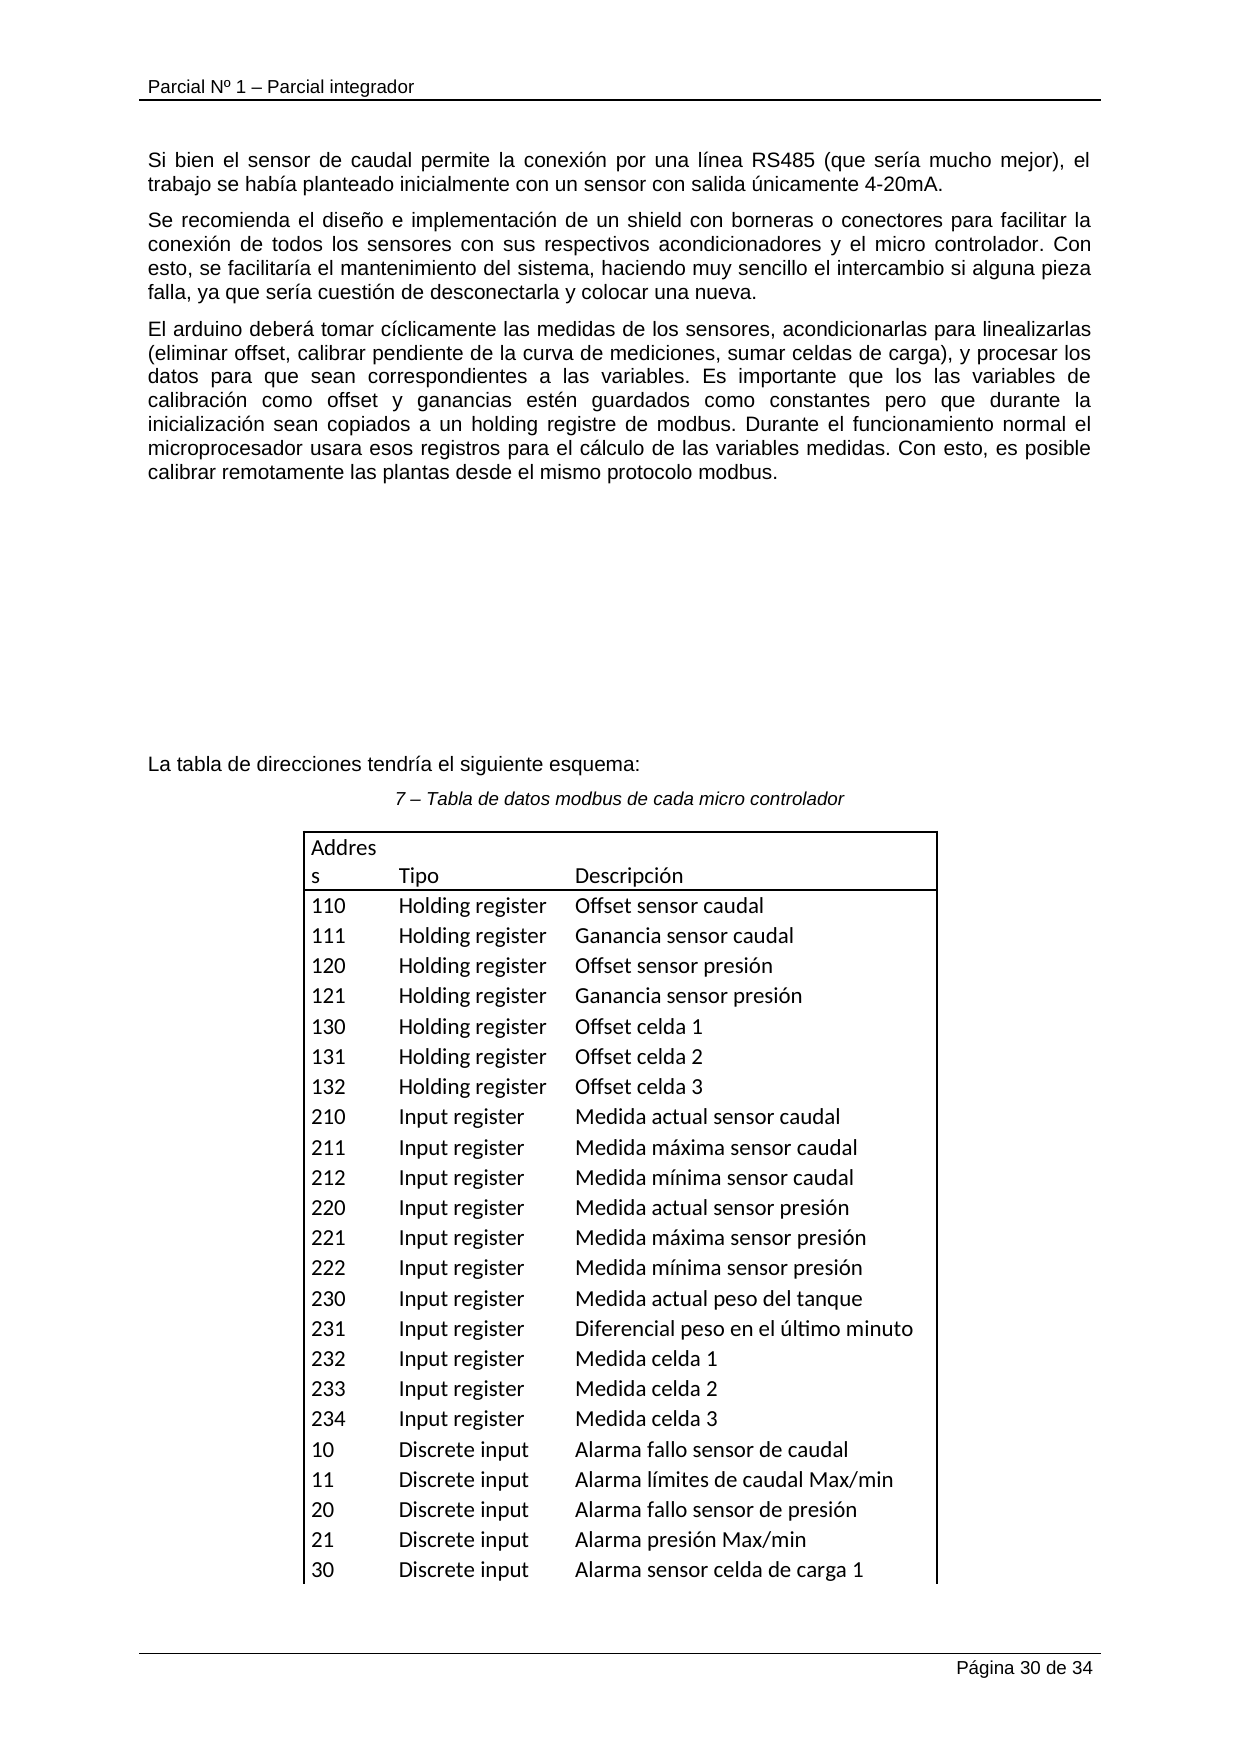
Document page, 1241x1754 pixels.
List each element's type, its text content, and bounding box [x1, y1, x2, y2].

table_cell 30 [305, 1553, 391, 1583]
table_cell 210 [305, 1100, 391, 1130]
table_cell Medida celda 3 [568, 1402, 936, 1432]
text 7 – Tabla de datos modbus de cada micro controlador [148, 788, 1092, 810]
table_cell 232 [305, 1342, 391, 1372]
table_cell Medida mínima sensor presión [568, 1251, 936, 1281]
text Si bien el sensor de caudal permite la conexión por una línea RS485 (que sería mucho mejor), el trabajo se había planteado inicialmente con un sensor con salida únicamente 4-20mA. [148, 148, 1092, 196]
table_cell Offset celda 2 [568, 1040, 936, 1070]
table_cell Holding register [391, 949, 568, 979]
table_header Address [305, 833, 391, 889]
table_cell Input register [391, 1342, 568, 1372]
table_cell Input register [391, 1372, 568, 1402]
text Se recomienda el diseño e implementación de un shield con borneras o conectores para facilitar la conexión de todos los sensores con sus respectivos acondicionadores y el micro controlador. Con esto, se facilitaría el mantenimiento del sistema, haciendo muy sencillo el intercambio si alguna pieza falla, ya que sería cuestión de desconectarla y colocar una nueva. [148, 208, 1092, 304]
table_cell Medida máxima sensor caudal [568, 1130, 936, 1161]
table_cell 220 [305, 1191, 391, 1221]
table_cell Holding register [391, 891, 568, 919]
table_cell Alarma límites de caudal Max/min [568, 1463, 936, 1493]
table_cell Input register [391, 1100, 568, 1130]
table_cell Discrete input [391, 1433, 568, 1463]
table_cell Offset sensor caudal [568, 891, 936, 919]
table_cell Diferencial peso en el último minuto [568, 1312, 936, 1342]
table_cell 130 [305, 1010, 391, 1040]
table_cell Ganancia sensor caudal [568, 919, 936, 949]
table_cell Holding register [391, 1040, 568, 1070]
table_cell 211 [305, 1130, 391, 1161]
table_cell Alarma presión Max/min [568, 1523, 936, 1553]
table_cell Discrete input [391, 1463, 568, 1493]
table_cell 230 [305, 1281, 391, 1312]
table_cell 120 [305, 949, 391, 979]
table_cell Medida actual sensor caudal [568, 1100, 936, 1130]
table_cell Input register [391, 1221, 568, 1251]
table_cell Discrete input [391, 1523, 568, 1553]
table_cell Input register [391, 1191, 568, 1221]
table_cell 222 [305, 1251, 391, 1281]
table_cell Holding register [391, 979, 568, 1009]
table_cell Medida máxima sensor presión [568, 1221, 936, 1251]
table_cell Discrete input [391, 1493, 568, 1523]
table_cell Medida mínima sensor caudal [568, 1161, 936, 1191]
table_cell Offset celda 3 [568, 1070, 936, 1100]
table_cell 111 [305, 919, 391, 949]
table_cell 221 [305, 1221, 391, 1251]
table_cell Alarma fallo sensor de presión [568, 1493, 936, 1523]
table_cell Input register [391, 1281, 568, 1312]
table_cell 131 [305, 1040, 391, 1070]
table_header Tipo [391, 833, 568, 889]
table_cell 21 [305, 1523, 391, 1553]
table_cell 233 [305, 1372, 391, 1402]
table_cell 11 [305, 1463, 391, 1493]
table_cell Offset sensor presión [568, 949, 936, 979]
table_cell 132 [305, 1070, 391, 1100]
table_cell Input register [391, 1251, 568, 1281]
table_cell Holding register [391, 919, 568, 949]
table_cell Input register [391, 1312, 568, 1342]
table_cell 231 [305, 1312, 391, 1342]
table_cell 121 [305, 979, 391, 1009]
table_cell Holding register [391, 1070, 568, 1100]
table_cell 20 [305, 1493, 391, 1523]
table_cell 212 [305, 1161, 391, 1191]
text El arduino deberá tomar cíclicamente las medidas de los sensores, acondicionarlas para linealizarlas (eliminar offset, calibrar pendiente de la curva de mediciones, sumar celdas de carga), y procesar los datos para que sean correspondientes a las variables. Es importante que los las variables de calibración como offset y ganancias estén guardados como constantes pero que durante la inicialización sean copiados a un holding registre de modbus. Durante el funcionamiento normal el microprocesador usara esos registros para el cálculo de las variables medidas. Con esto, es posible calibrar remotamente las plantas desde el mismo protocolo modbus. [148, 316, 1092, 484]
table_cell Medida actual peso del tanque [568, 1281, 936, 1312]
table_cell Discrete input [391, 1553, 568, 1583]
table_cell Offset celda 1 [568, 1010, 936, 1040]
table_cell Medida celda 1 [568, 1342, 936, 1372]
table_cell Alarma sensor celda de carga 1 [568, 1553, 936, 1583]
table_cell Holding register [391, 1010, 568, 1040]
table_cell Medida celda 2 [568, 1372, 936, 1402]
table_cell 234 [305, 1402, 391, 1432]
table_cell Medida actual sensor presión [568, 1191, 936, 1221]
table_cell Input register [391, 1161, 568, 1191]
table_cell Ganancia sensor presión [568, 979, 936, 1009]
table_cell 10 [305, 1433, 391, 1463]
table_cell 110 [305, 891, 391, 919]
text La tabla de direcciones tendría el siguiente esquema: [148, 752, 1092, 776]
table_cell Input register [391, 1130, 568, 1161]
table_cell Input register [391, 1402, 568, 1432]
table_cell Alarma fallo sensor de caudal [568, 1433, 936, 1463]
table_header Descripción [568, 833, 936, 889]
